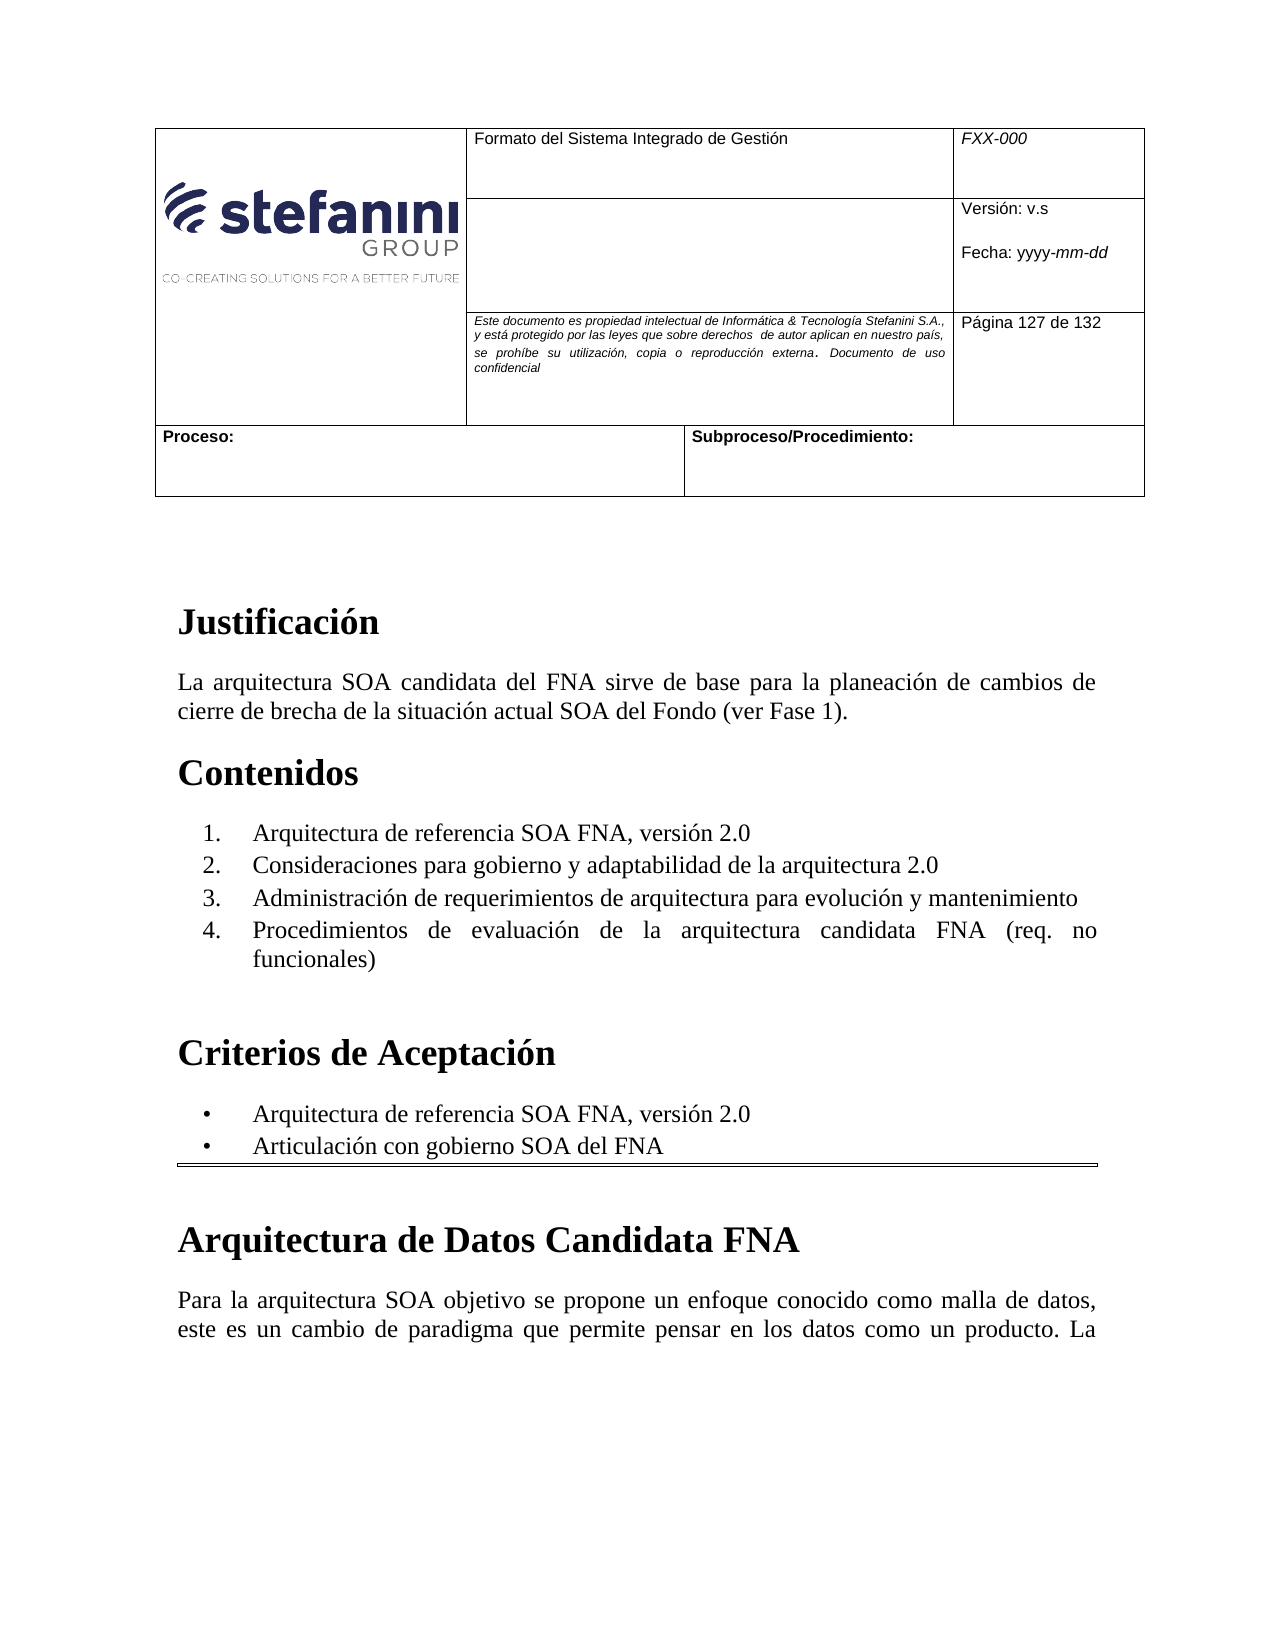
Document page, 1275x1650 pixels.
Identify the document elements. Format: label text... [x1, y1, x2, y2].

text La arquitectura SOA candidata del FNA sirve de base para la planeación de cambios de cierre de brecha de la situación actual SOA del Fondo (ver Fase 1). [177, 667, 1098, 725]
list Arquitectura de referencia SOA FNA, versión 2.0 [202, 818, 1098, 847]
list Administración de requerimientos de arquitectura para evolución y mantenimiento [202, 883, 1098, 912]
text Para la arquitectura SOA objetivo se propone un enfoque conocido como malla de datos, este es un cambio de paradigma que permite pensar en los datos como un producto. La malla de datos introduce cambios organizativos y de procesos que las empresas necesitarán para gestionar los datos como un activo de capital tangible del negocio. [177, 1286, 1098, 1343]
picture [162, 182, 460, 286]
list Procedimientos de evaluación de la arquitectura candidata FNA (req. no funcionales) [202, 916, 1098, 973]
subtitle Criterios de Aceptación [177, 1031, 1098, 1074]
subtitle Arquitectura de Datos Candidata FNA [177, 1217, 1098, 1261]
subtitle Contenidos [177, 750, 1098, 793]
list Arquitectura de referencia SOA FNA, versión 2.0 [202, 1099, 1098, 1127]
subtitle Justificación [177, 599, 1098, 642]
list Consideraciones para gobierno y adaptabilidad de la arquitectura 2.0 [202, 851, 1098, 879]
list Articulación con gobierno SOA del FNA [202, 1131, 1098, 1160]
